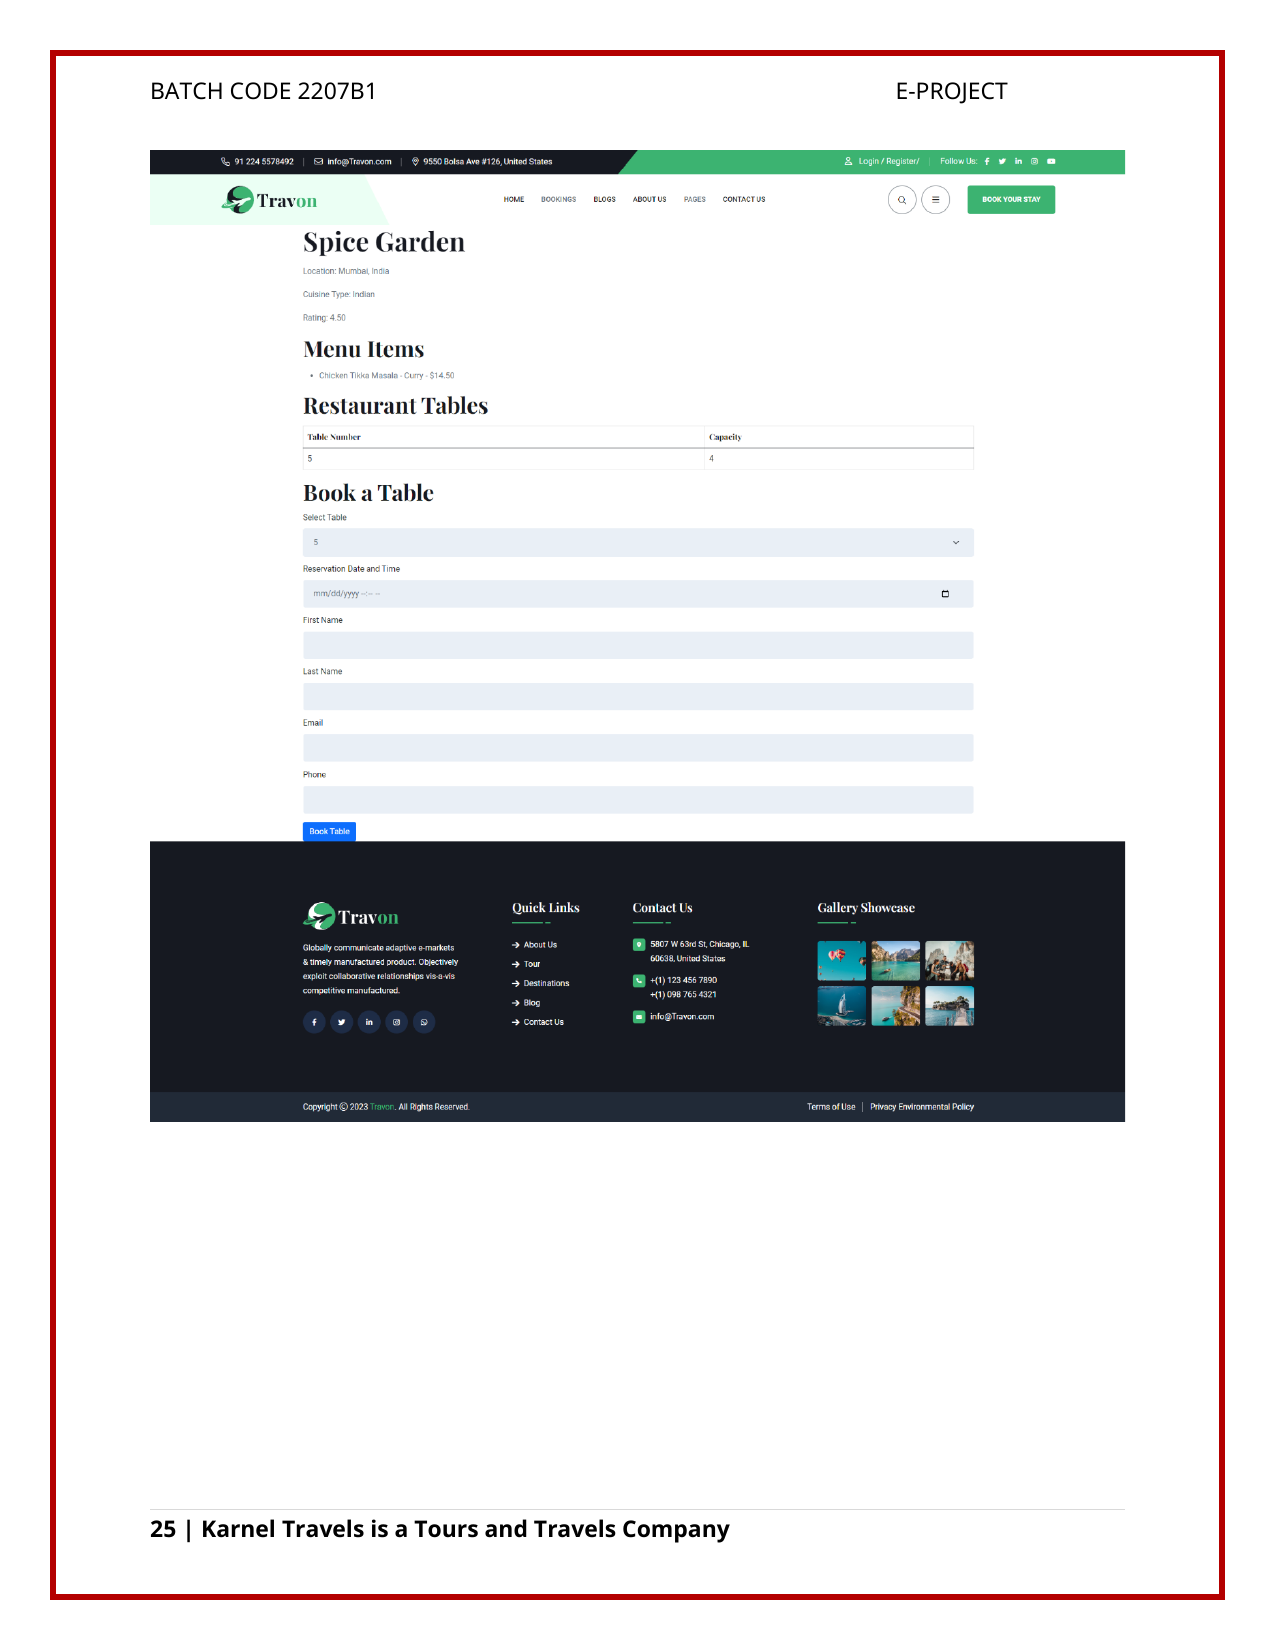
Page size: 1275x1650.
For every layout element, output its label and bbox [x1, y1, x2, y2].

picture [150, 150, 1125, 1122]
